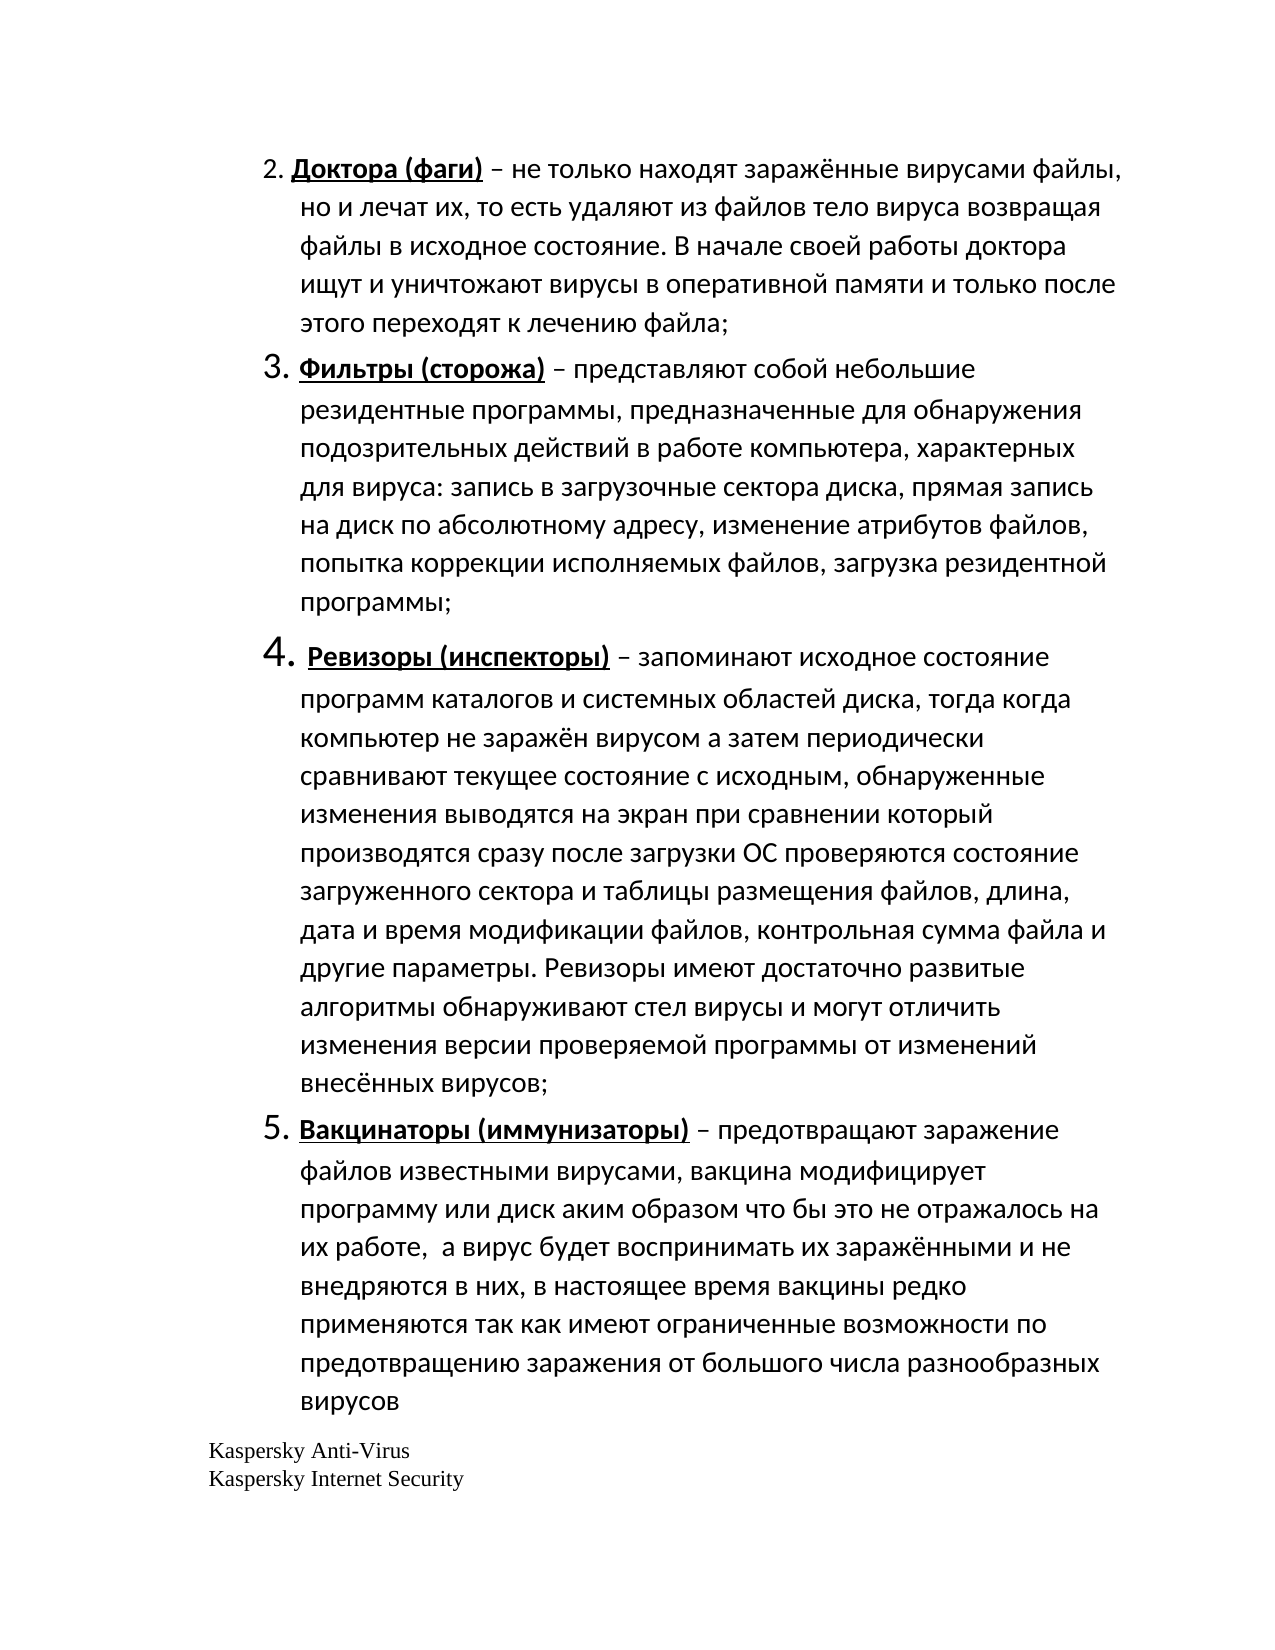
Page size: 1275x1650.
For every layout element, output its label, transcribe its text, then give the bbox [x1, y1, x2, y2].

text Kaspersky Anti-Virus [208, 1437, 1125, 1464]
list Вакцинаторы (иммунизаторы) – предотвращают заражение файлов известными вирусами, вакцина модифицирует программу или диск аким образом что бы это не отражалось на их работе, а вирус будет воспринимать их заражёнными и не внедряются в них, в настоящее время вакцины редко применяются так как имеют ограниченные возможности по предотвращению заражения от большого числа разнообразных вирусов [262, 1103, 1125, 1418]
list Доктора (фаги) – не только находят заражённые вирусами файлы, но и лечат их, то есть удаляют из файлов тело вируса возвращая файлы в исходное состояние. В начале своей работы доктора ищут и уничтожают вирусы в оперативной памяти и только после этого переходят к лечению файла; [262, 150, 1125, 339]
list Ревизоры (инспекторы) – запоминают исходное состояние программ каталогов и системных областей диска, тогда когда компьютер не заражён вирусом а затем периодически сравнивают текущее состояние с исходным, обнаруженные изменения выводятся на экран при сравнении который производятся сразу после загрузки ОС проверяются состояние загруженного сектора и таблицы размещения файлов, длина, дата и время модификации файлов, контрольная сумма файла и другие параметры. Ревизоры имеют достаточно развитые алгоритмы обнаруживают стел вирусы и могут отличить изменения версии проверяемой программы от изменений внесённых вирусов; [262, 621, 1125, 1100]
text Kaspersky Internet Security [208, 1465, 1125, 1492]
list Фильтры (сторожа) – представляют собой небольшие резидентные программы, предназначенные для обнаружения подозрительных действий в работе компьютера, характерных для вируса: запись в загрузочные сектора диска, прямая запись на диск по абсолютному адресу, изменение атрибутов файлов, попытка коррекции исполняемых файлов, загрузка резидентной программы; [262, 342, 1125, 619]
